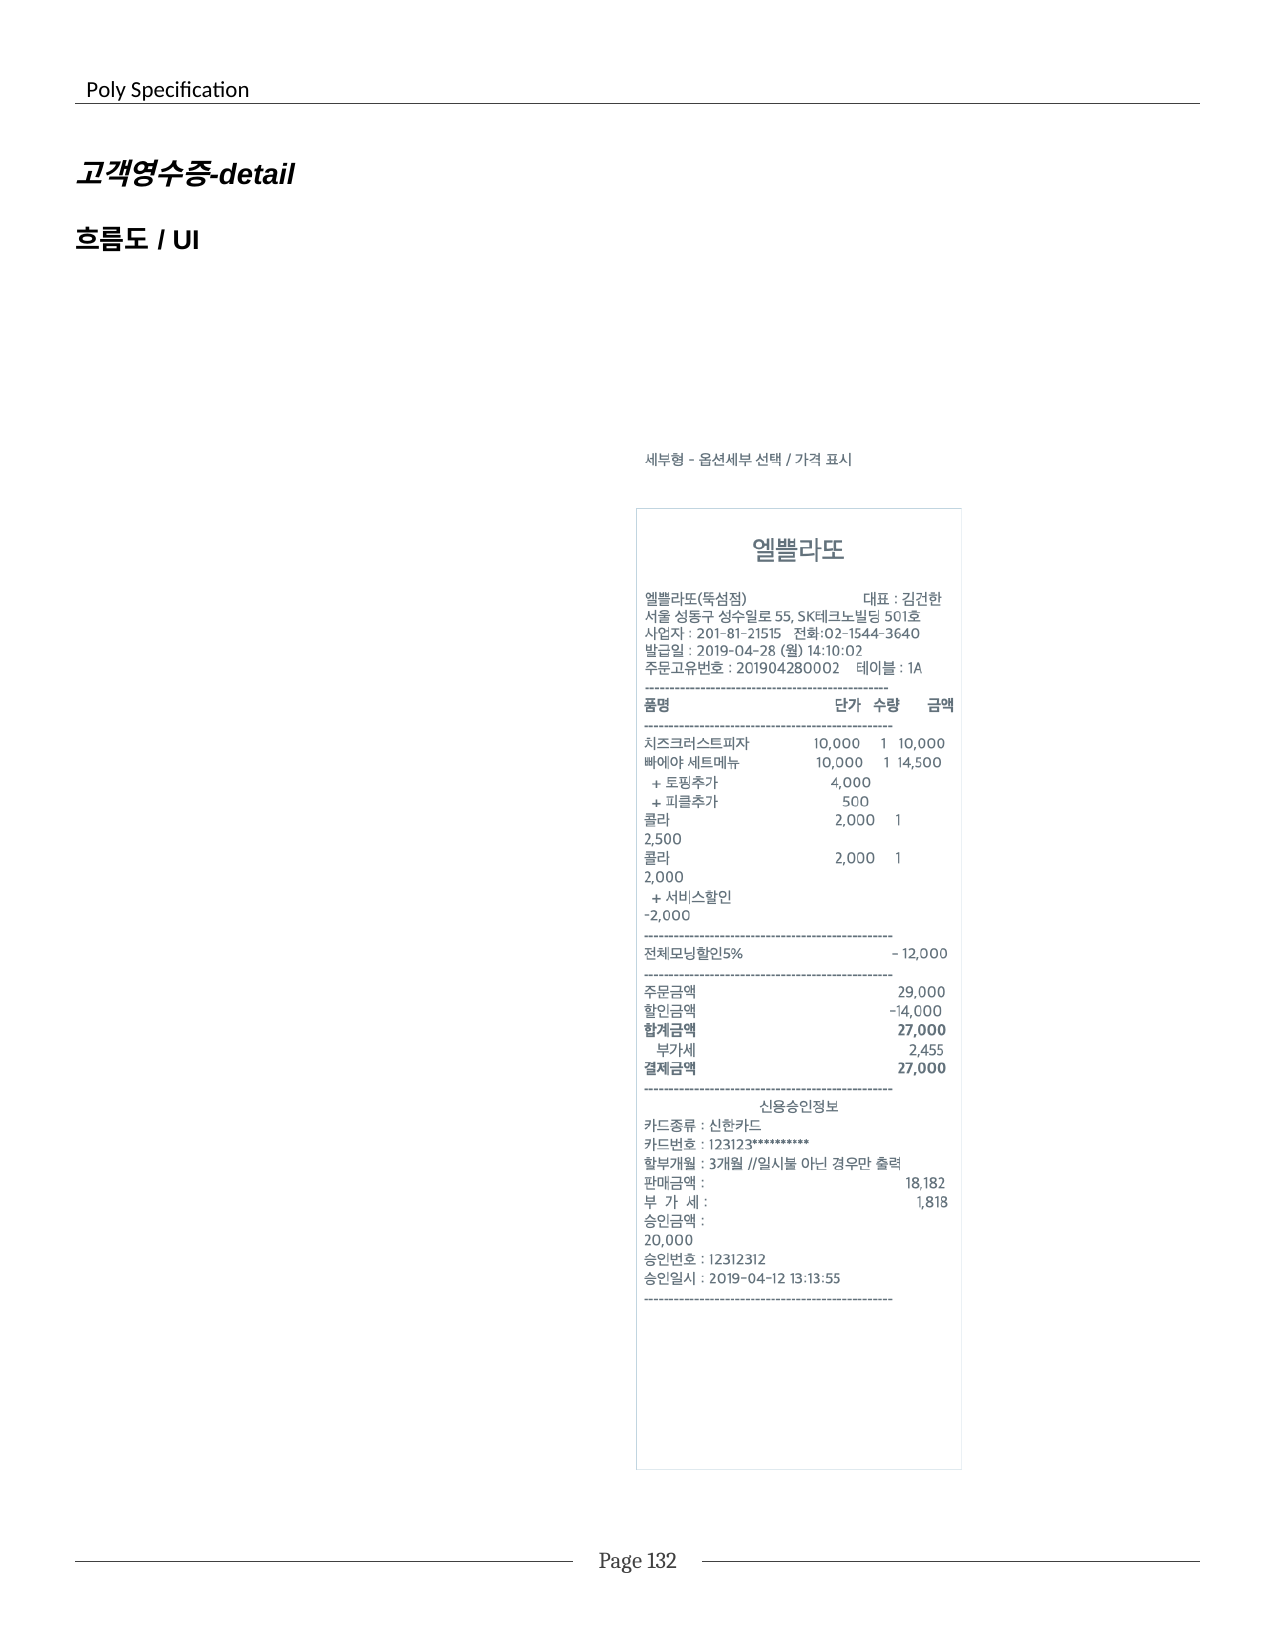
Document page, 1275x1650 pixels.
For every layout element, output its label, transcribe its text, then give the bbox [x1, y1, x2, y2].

subtitle 고객영수증-detail [75, 151, 1200, 193]
picture [313, 269, 962, 1470]
subtitle 흐름도 / UI [75, 218, 1200, 257]
